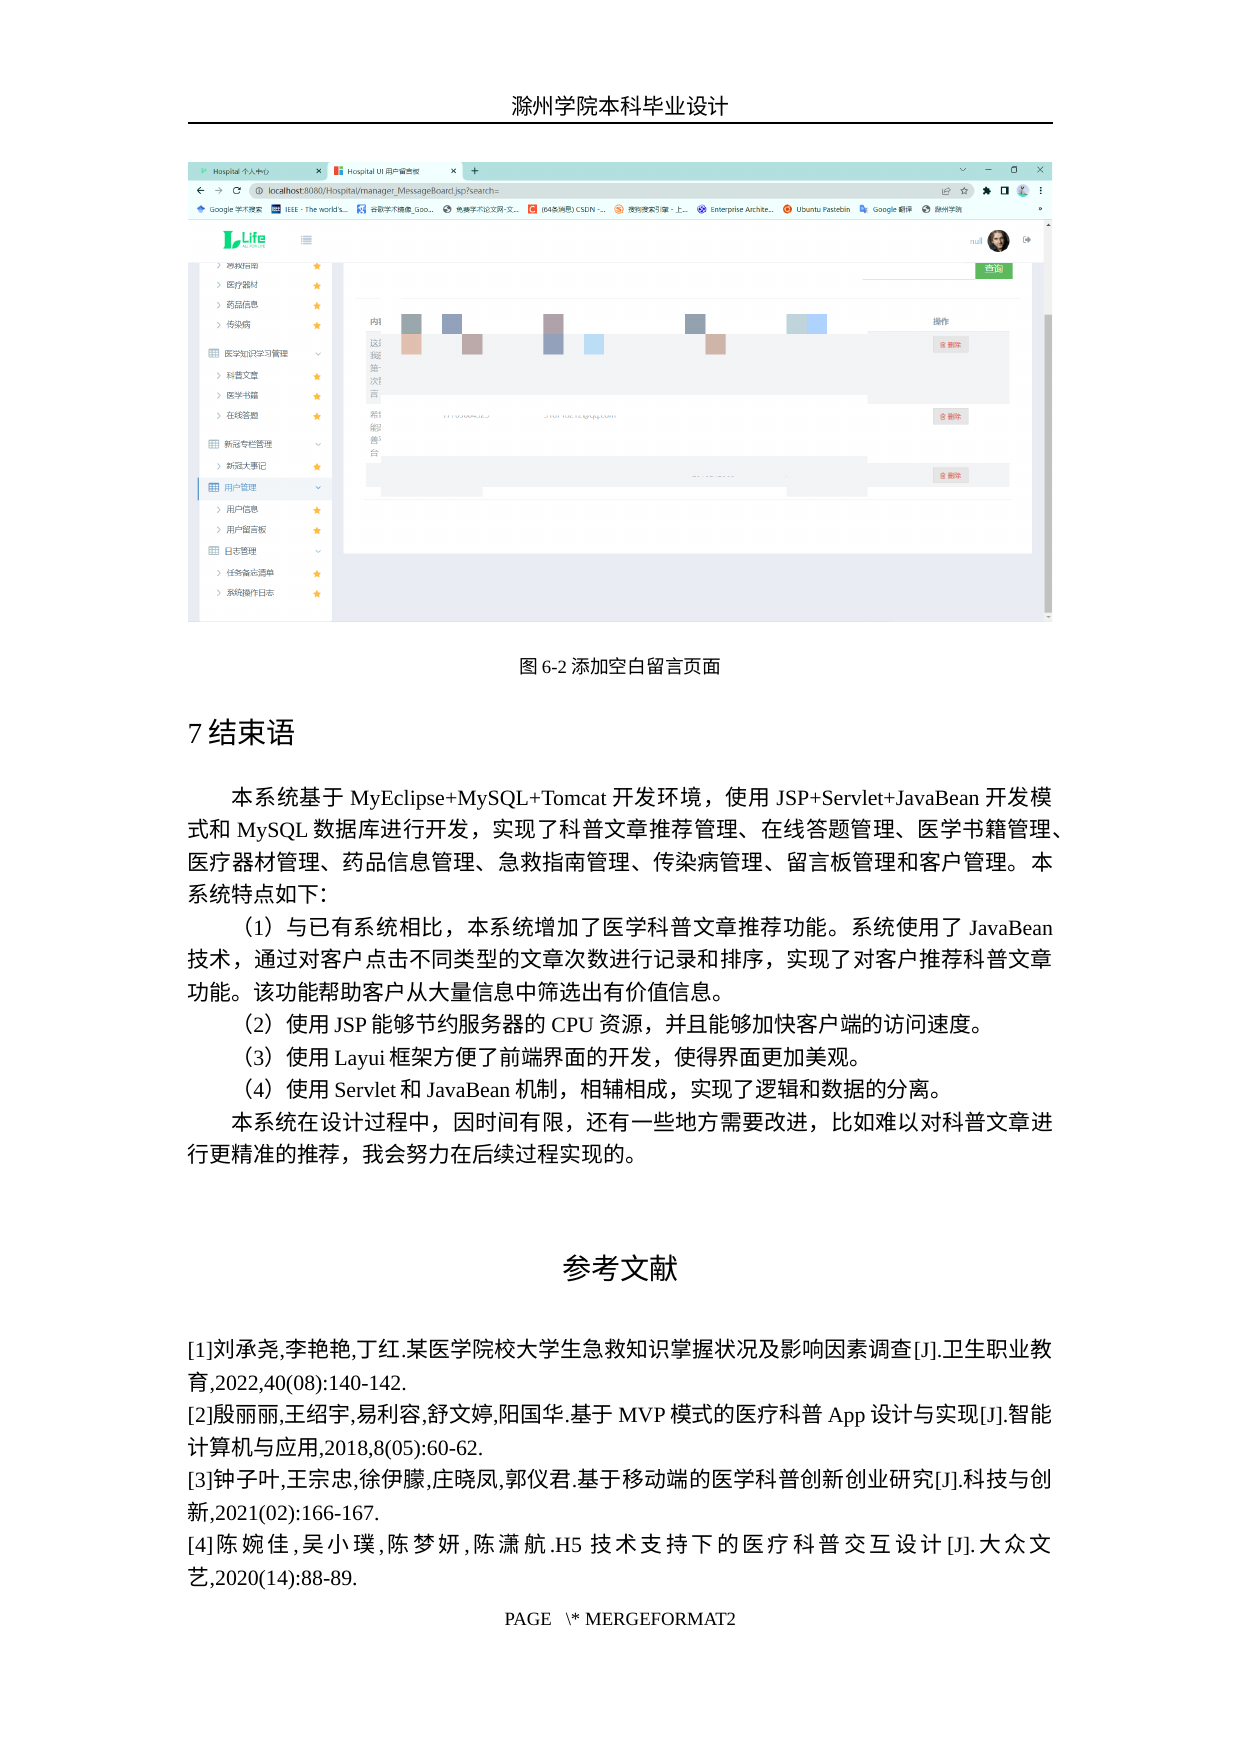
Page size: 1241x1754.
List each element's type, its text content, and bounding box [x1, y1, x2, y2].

picture [188, 162, 1053, 622]
text 图6-2 添加空白留言页面 [187, 649, 1053, 682]
subtitle 参考文献 [187, 1234, 1053, 1299]
list 与已有系统相比，本系统增加了医学科普文章推荐功能。系统使用了JavaBean技术，通过对客户点击不同类型的文章次数进行记录和排序，实现了对客户推荐科普文章功能。该功能帮助客户从大量信息中筛选出有价值信息。 [187, 909, 1053, 1007]
text （2）使用JSP能够节约服务器的 CPU 资源，并且能够加快客户端的访问速度。 [187, 1007, 1053, 1039]
text [1]刘承尧,李艳艳,丁红.某医学院校大学生急救知识掌握状况及影响因素调查[J].卫生职业教育,2022,40(08):140-142. [187, 1332, 1053, 1397]
text 本系统在设计过程中，因时间有限，还有一些地方需要改进，比如难以对科普文章进行更精准的推荐，我会努力在后续过程实现的。 [187, 1104, 1053, 1169]
text （3）使用Layui框架方便了前端界面的开发，使得界面更加美观。 [187, 1039, 1053, 1072]
text [4]陈婉佳,吴小璞,陈梦妍,陈潇航.H5技术支持下的医疗科普交互设计[J].大众文艺,2020(14):88-89. [187, 1527, 1053, 1592]
subtitle 7结束语 [187, 698, 1053, 763]
text [3]钟子叶,王宗忠,徐伊朦,庄晓凤,郭仪君.基于移动端的医学科普创新创业研究[J].科技与创新,2021(02):166-167. [187, 1462, 1053, 1527]
text （4）使用Servlet和JavaBean机制，相辅相成，实现了逻辑和数据的分离。 [187, 1072, 1053, 1104]
text [2]殷丽丽,王绍宇,易利容,舒文婷,阳国华.基于MVP模式的医疗科普App设计与实现[J].智能计算机与应用,2018,8(05):60-62. [187, 1397, 1053, 1462]
text 本系统基于MyEclipse+MySQL+Tomcat开发环境，使用JSP+Servlet+JavaBean开发模式和MySQL数据库进行开发，实现了科普文章推荐管理、在线答题管理、医学书籍管理、医疗器材管理、药品信息管理、急救指南管理、传染病管理、留言板管理和客户管理。本系统特点如下： [187, 779, 1053, 909]
